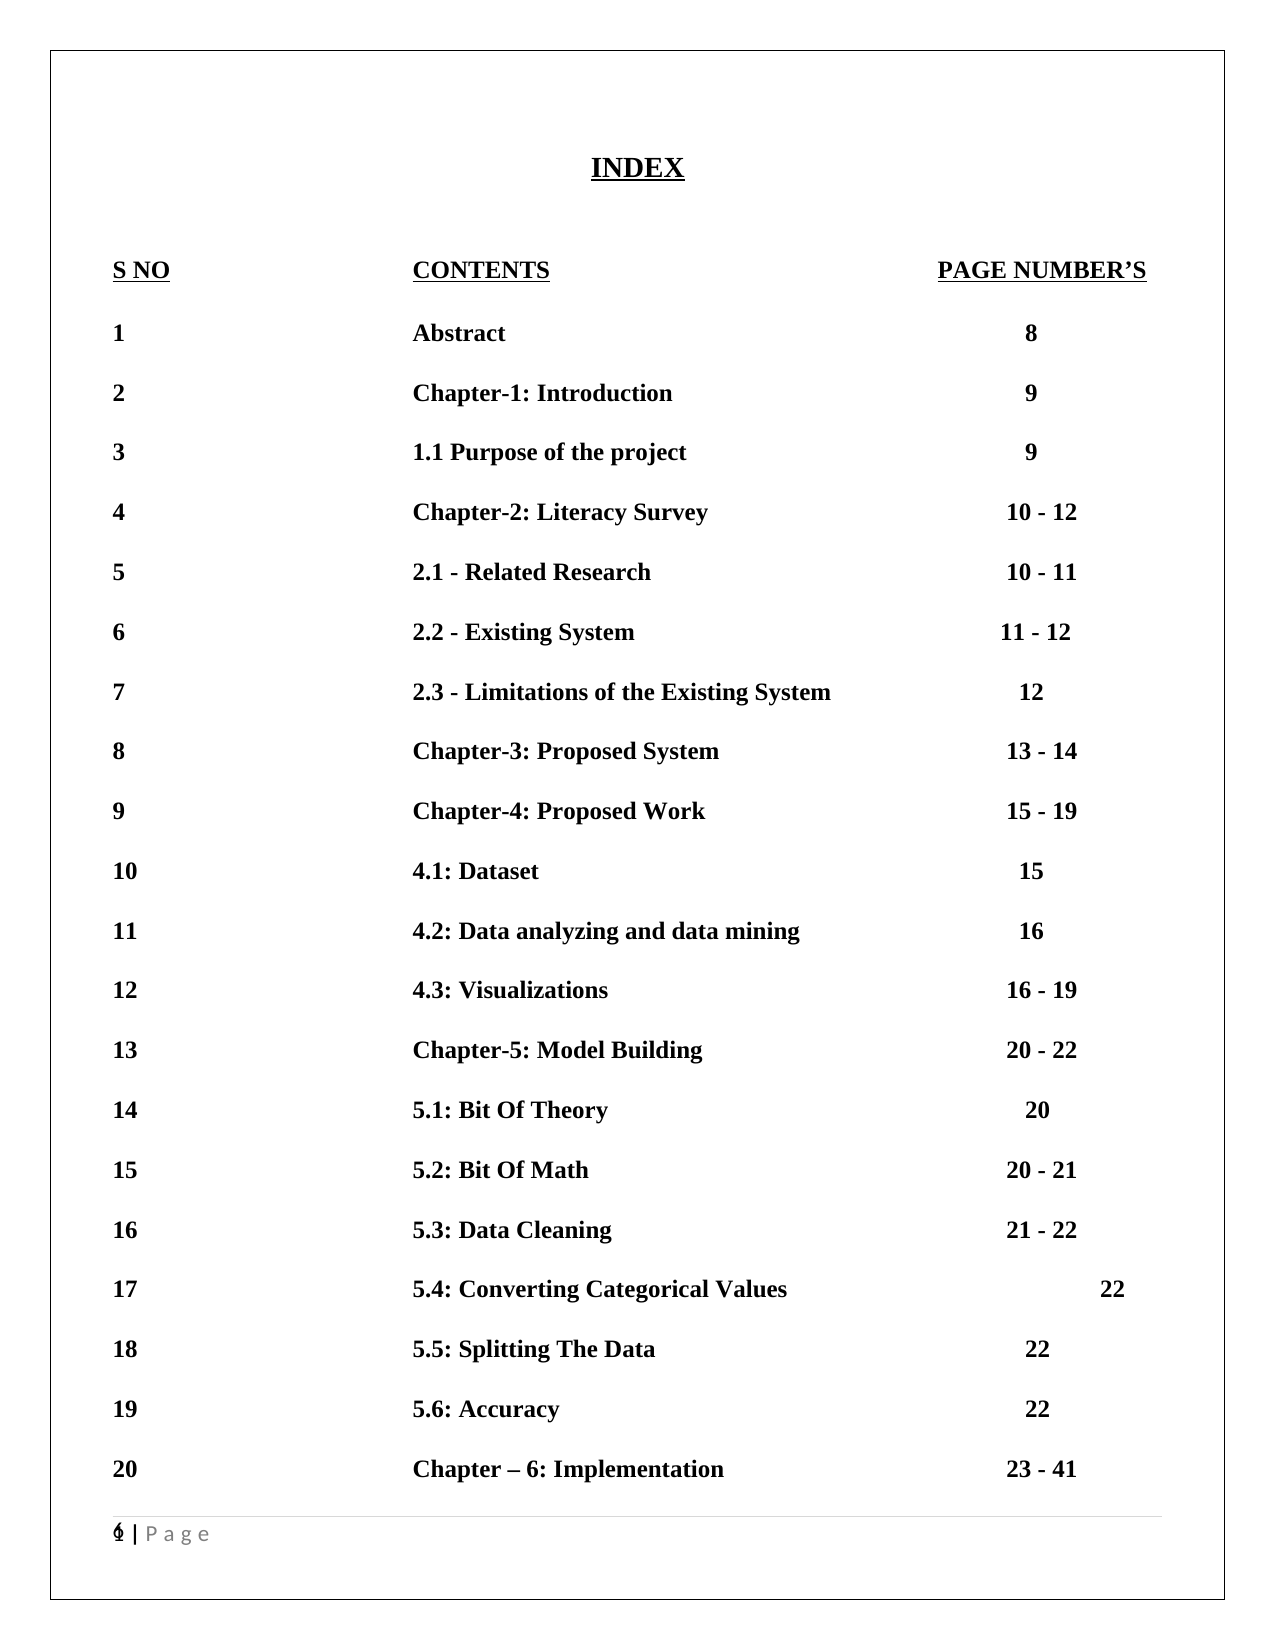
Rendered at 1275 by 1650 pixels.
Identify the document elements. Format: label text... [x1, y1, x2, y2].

text 12 4.3: Visualizations 16 - 19 [112, 976, 1162, 1004]
text 6 2.2 - Existing System 11 - 12 [112, 617, 1162, 646]
text 15 5.2: Bit Of Math 20 - 21 [112, 1155, 1162, 1184]
text 5 2.1 - Related Research 10 - 11 [112, 557, 1162, 586]
list Abstract 8 [112, 318, 1162, 347]
text 17 5.4: Converting Categorical Values 22 [112, 1274, 1162, 1303]
text 3 1.1 Purpose of the project 9 [112, 437, 1162, 466]
text 2 Chapter-1: Introduction 9 [112, 378, 1162, 406]
text 8 Chapter-3: Proposed System 13 - 14 [112, 736, 1162, 765]
text 7 2.3 - Limitations of the Existing System 12 [112, 677, 1162, 705]
text INDEX [112, 150, 1162, 183]
text 19 5.6: Accuracy 22 [112, 1394, 1162, 1423]
text 14 5.1: Bit Of Theory 20 [112, 1095, 1162, 1124]
text 11 4.2: Data analyzing and data mining 16 [112, 916, 1162, 944]
text S NO CONTENTS PAGE NUMBER’S [112, 256, 1162, 284]
text 4 Chapter-2: Literacy Survey 10 - 12 [112, 497, 1162, 526]
text 16 5.3: Data Cleaning 21 - 22 [112, 1215, 1162, 1243]
text 9 Chapter-4: Proposed Work 15 - 19 [112, 796, 1162, 825]
text 20 Chapter – 6: Implementation 23 - 41 [112, 1454, 1162, 1483]
text 18 5.5: Splitting The Data 22 [112, 1334, 1162, 1363]
text 10 4.1: Dataset 15 [112, 856, 1162, 885]
text 13 Chapter-5: Model Building 20 - 22 [112, 1035, 1162, 1064]
